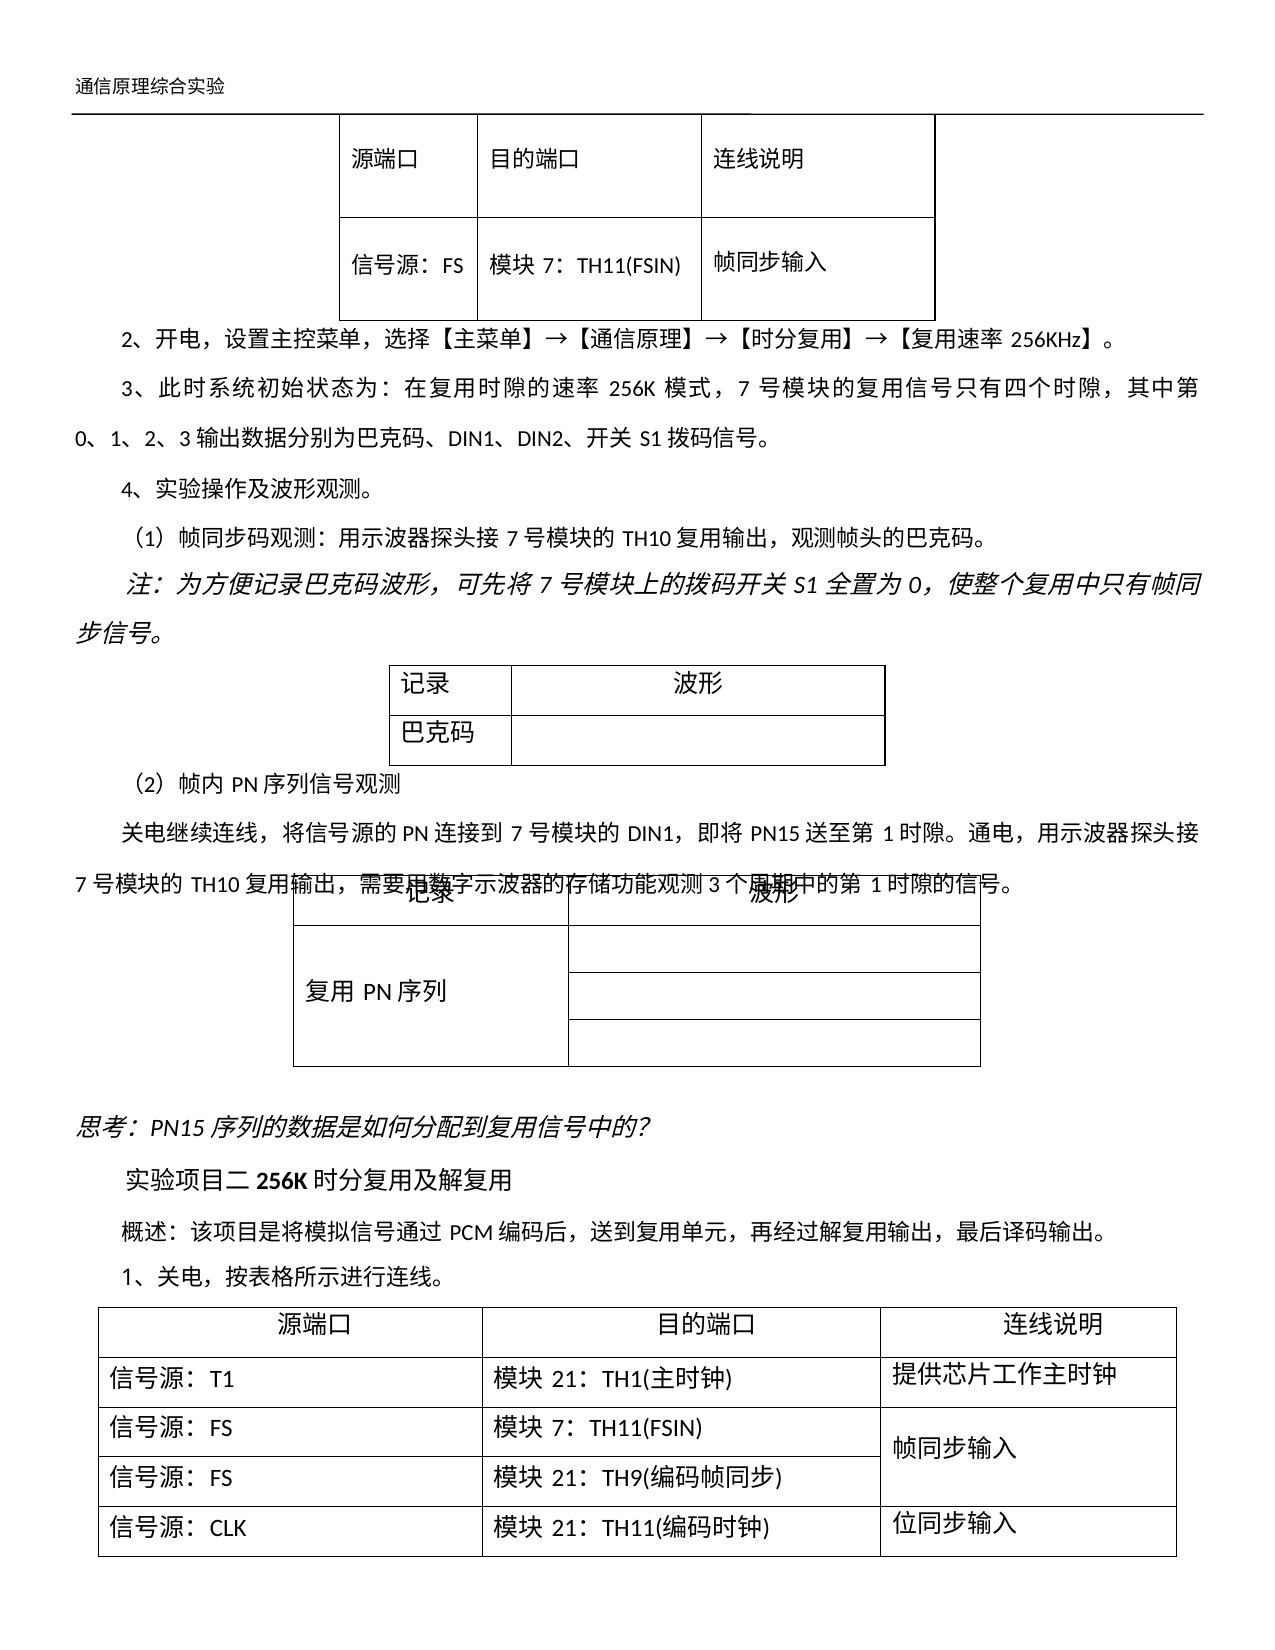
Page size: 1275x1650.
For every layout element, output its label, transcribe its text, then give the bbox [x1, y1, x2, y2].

table_header 波形 [512, 666, 884, 715]
text 注：为方便记录巴克码波形，可先将7 号模块上的拨码开关S1 全置为0，使整个复用中只有帧同步信号。 [75, 554, 1200, 652]
table_cell 帧同步输入 [702, 218, 934, 320]
table_cell 模块7：TH11(FSIN) [478, 218, 701, 320]
text 概述：该项目是将模拟信号通过PCM 编码后，送到复用单元，再经过解复用输出，最后译码输出。 [121, 1214, 1200, 1247]
table_header 目的端口 [478, 115, 701, 217]
text （1）帧同步码观测：用示波器探头接7 号模块的TH10 复用输出，观测帧头的巴克码。 [121, 520, 1200, 553]
text 思考：PN15 序列的数据是如何分配到复用信号中的？ [75, 1108, 1200, 1144]
table_header 源端口 [99, 1308, 482, 1357]
table_cell [512, 716, 884, 765]
table_header 目的端口 [483, 1308, 880, 1357]
table_header 记录 [390, 666, 511, 715]
table_cell 模块7：TH11(FSIN) [483, 1408, 880, 1456]
text 通信原理综合实验 [75, 75, 1200, 98]
table_cell 信号源：FS [99, 1457, 482, 1506]
table_cell 帧同步输入 [881, 1408, 1176, 1506]
text 关电继续连线，将信号源的 PN 连接到7 号模块的DIN1，即将PN15 送至第1 时隙。通电，用示波器探头接7 号模块的TH10 复用输出，需要用数字示波器的存储功能观测 3 个周期中的第1 时隙的信号。 [75, 815, 1200, 899]
table_header 连线说明 [702, 115, 934, 217]
table_header 连线说明 [881, 1308, 1176, 1357]
table_header 源端口 [340, 115, 477, 217]
table_cell 模块21：TH1(主时钟) [483, 1358, 880, 1407]
text 实验项目二 256K 时分复用及解复用 [125, 1161, 1200, 1197]
table_cell 信号源：T1 [99, 1358, 482, 1407]
text 4、实验操作及波形观测。 [121, 471, 1200, 504]
table_cell 信号源：FS [99, 1408, 482, 1456]
text 1、关电，按表格所示进行连线。 [121, 1263, 1200, 1291]
text 2、开电，设置主控菜单，选择【主菜单】→【通信原理】→【时分复用】→【复用速率256KHz】。 [121, 321, 1200, 354]
text 3、此时系统初始状态为：在复用时隙的速率256K 模式，7 号模块的复用信号只有四个时隙，其中第0、1、2、3 输出数据分别为巴克码、DIN1、DIN2、开关S1 拨码信号。 [75, 370, 1200, 453]
table_cell 巴克码 [390, 716, 511, 765]
text （2）帧内PN 序列信号观测 [121, 766, 1200, 799]
table_cell 信号源：FS [340, 218, 477, 320]
table_cell 模块21：TH9(编码帧同步) [483, 1457, 880, 1506]
table_cell 提供芯片工作主时钟 [881, 1358, 1176, 1407]
table_cell 模块21：TH11(编码时钟) [483, 1507, 880, 1556]
table_cell 信号源：CLK [99, 1507, 482, 1556]
table_cell 位同步输入 [881, 1507, 1176, 1556]
